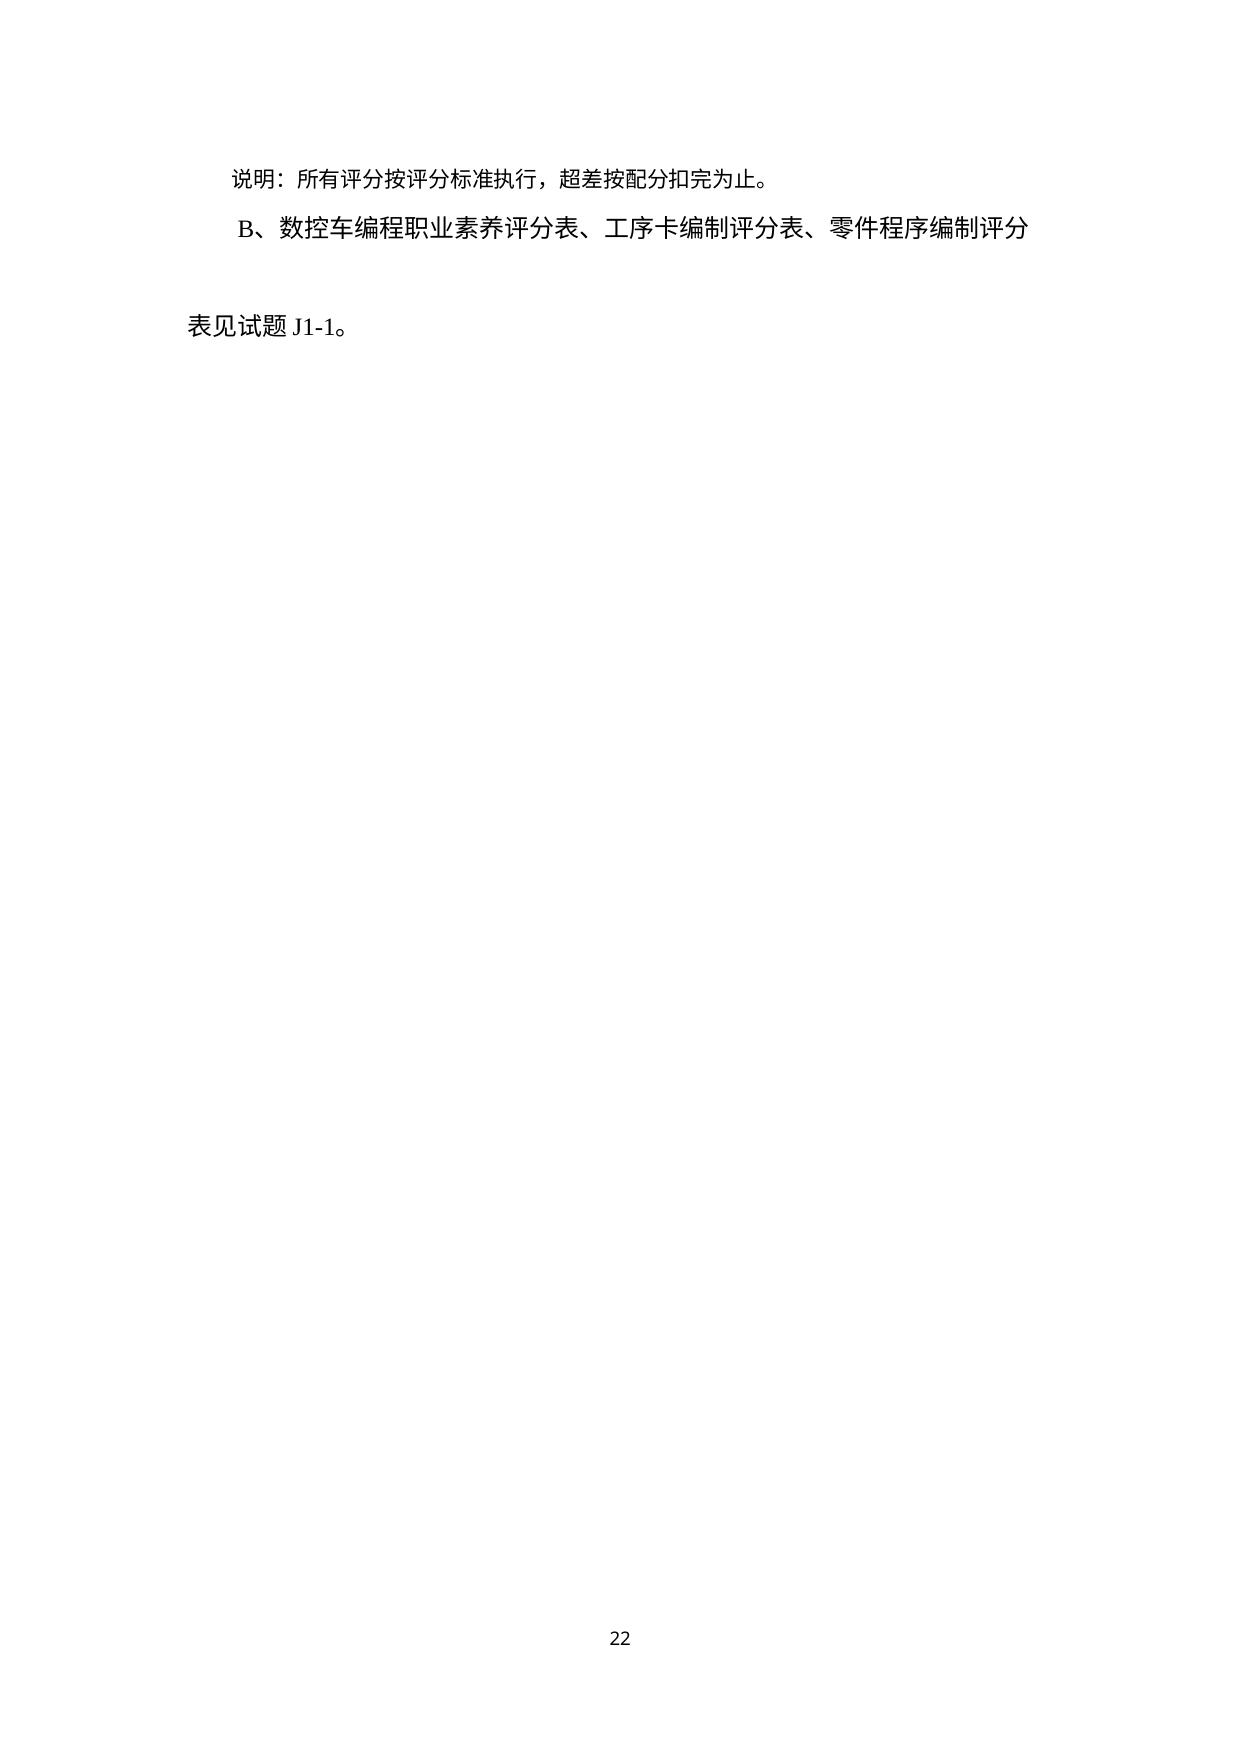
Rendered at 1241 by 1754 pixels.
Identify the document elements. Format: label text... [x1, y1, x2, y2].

text 说明：所有评分按评分标准执行，超差按配分扣完为止。 [187, 162, 1053, 194]
text B、数控车编程职业素养评分表、工序卡编制评分表、零件程序编制评分表见试题J1-1。 [187, 194, 1053, 357]
